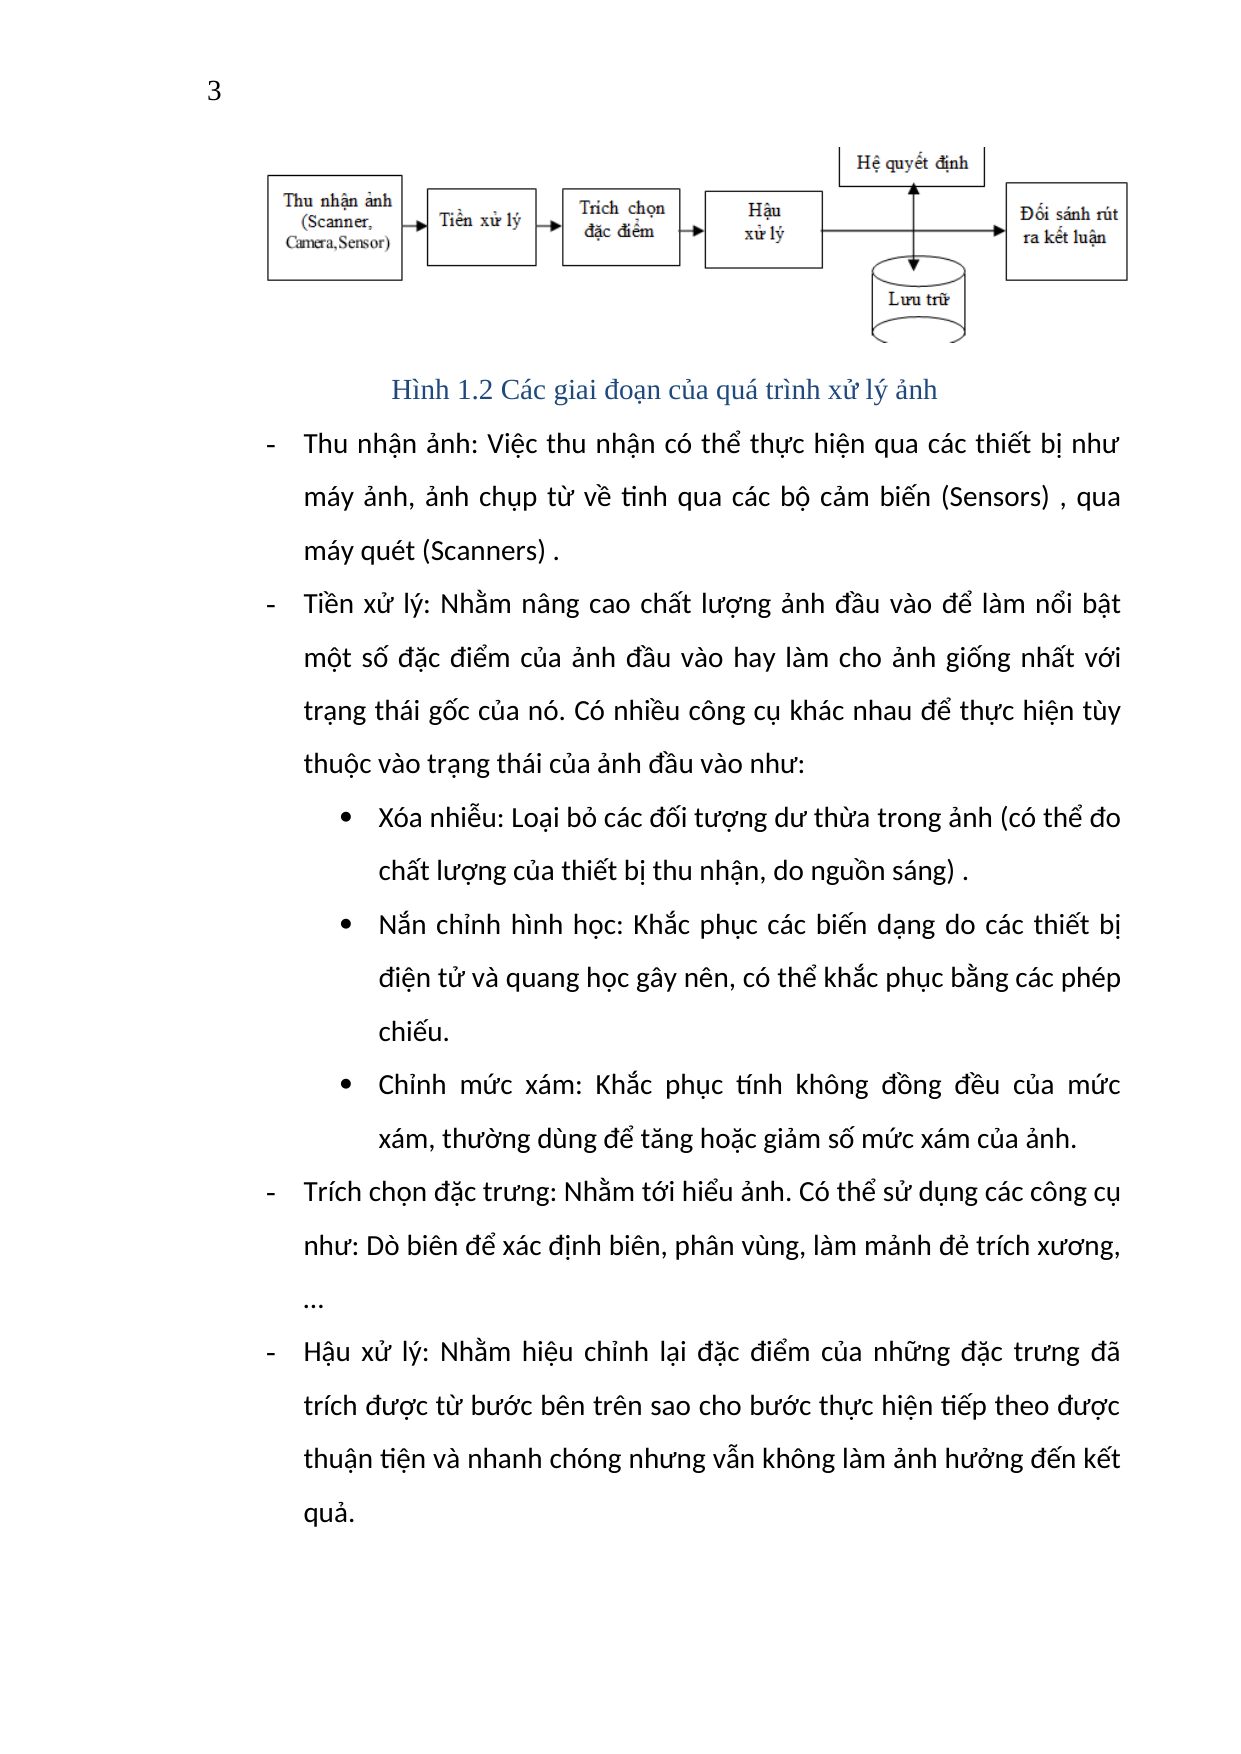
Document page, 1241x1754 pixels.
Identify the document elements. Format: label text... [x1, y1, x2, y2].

text Hình 1.2 Các giai đoạn của quá trình xử lý ảnh [207, 372, 1122, 406]
picture [265, 147, 1134, 343]
list Tiền xử lý: Nhằm nâng cao chất lượng ảnh đầu vào để làm nổi bật một số đặc điểm của ảnh đầu vào hay làm cho ảnh giống nhất với trạng thái gốc của nó. Có nhiều công cụ khác nhau để thực hiện tùy thuộc vào trạng thái của ảnh đầu vào như: [266, 585, 1122, 781]
list Trích chọn đặc trưng: Nhằm tới hiểu ảnh. Có thể sử dụng các công cụ như: Dò biên để xác định biên, phân vùng, làm mảnh đẻ trích xương,… [266, 1173, 1122, 1316]
list Chỉnh mức xám: Khắc phục tính không đồng đều của mức xám, thường dùng để tăng hoặc giảm số mức xám của ảnh. [341, 1066, 1122, 1155]
list Hậu xử lý: Nhằm hiệu chỉnh lại đặc điểm của những đặc trưng đã trích được từ bước bên trên sao cho bước thực hiện tiếp theo được thuận tiện và nhanh chóng nhưng vẫn không làm ảnh hưởng đến kết quả. [266, 1333, 1122, 1529]
list Nắn chỉnh hình học: Khắc phục các biến dạng do các thiết bị điện tử và quang học gây nên, có thể khắc phục bằng các phép chiếu. [341, 906, 1122, 1048]
list Thu nhận ảnh: Việc thu nhận có thể thực hiện qua các thiết bị như máy ảnh, ảnh chụp từ về tinh qua các bộ cảm biến (Sensors) , qua máy quét (Scanners) . [266, 425, 1122, 567]
list Xóa nhiễu: Loại bỏ các đối tượng dư thừa trong ảnh (có thể đo chất lượng của thiết bị thu nhận, do nguồn sáng) . [341, 799, 1122, 888]
